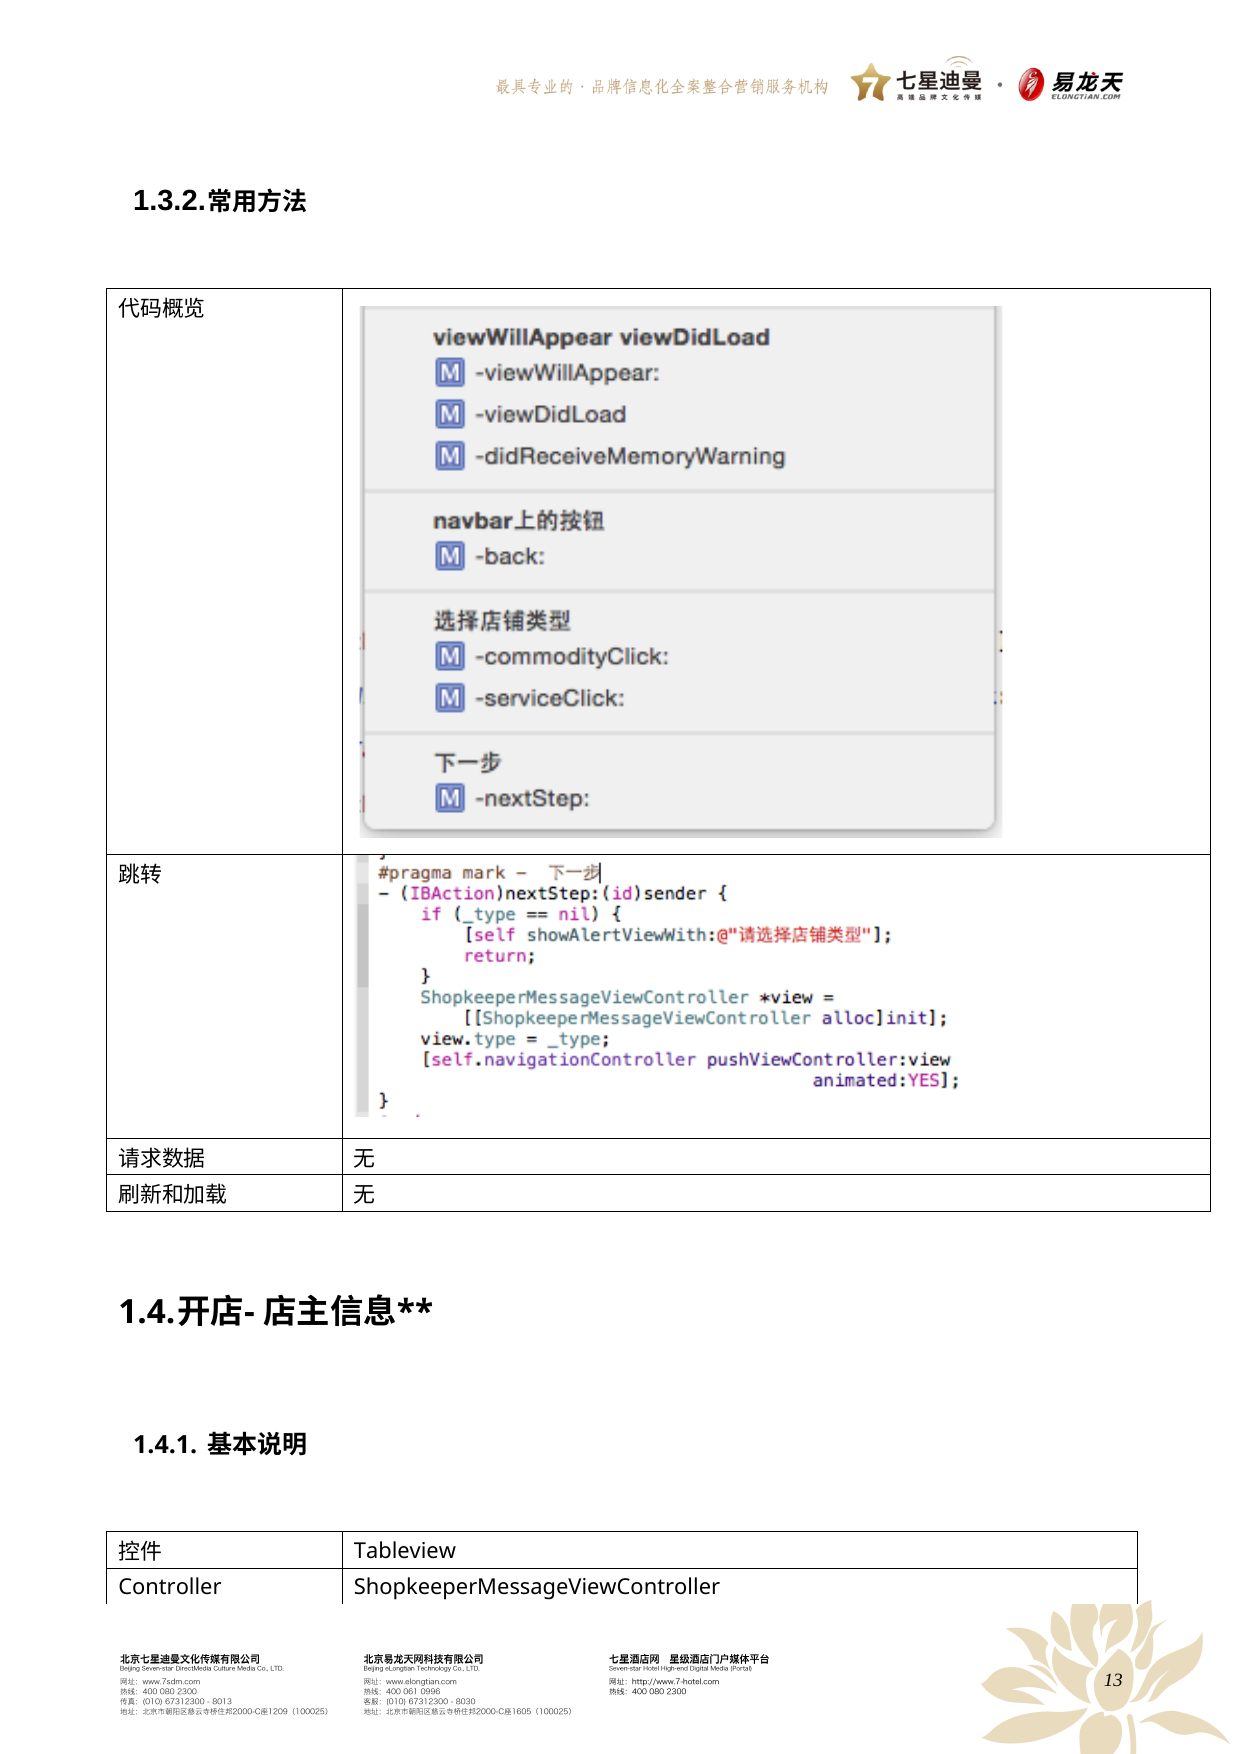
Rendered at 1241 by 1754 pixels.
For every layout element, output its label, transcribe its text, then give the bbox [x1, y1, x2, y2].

table_cell ShopkeeperMessageViewController [343, 1569, 1137, 1604]
picture [359, 306, 1003, 838]
subtitle 开店- 店主信息** [118, 1274, 1122, 1345]
table_cell [343, 855, 1210, 1138]
table_cell 跳转 [107, 855, 342, 1138]
picture [353, 855, 1198, 1117]
subtitle 常用方法 [133, 164, 1122, 235]
table_header [343, 289, 1210, 854]
subtitle 基本说明 [133, 1407, 1122, 1478]
table_header 代码概览 [107, 289, 342, 854]
table_cell 无 [343, 1175, 1210, 1211]
table_header Tableview [343, 1532, 1137, 1568]
table_cell Controller [107, 1569, 342, 1604]
picture [437, 15, 1241, 136]
table_header 控件 [107, 1532, 342, 1568]
table_cell 请求数据 [107, 1139, 342, 1174]
picture [0, 1570, 1241, 1754]
table_cell 无 [343, 1139, 1210, 1174]
table_cell 刷新和加载 [107, 1175, 342, 1211]
